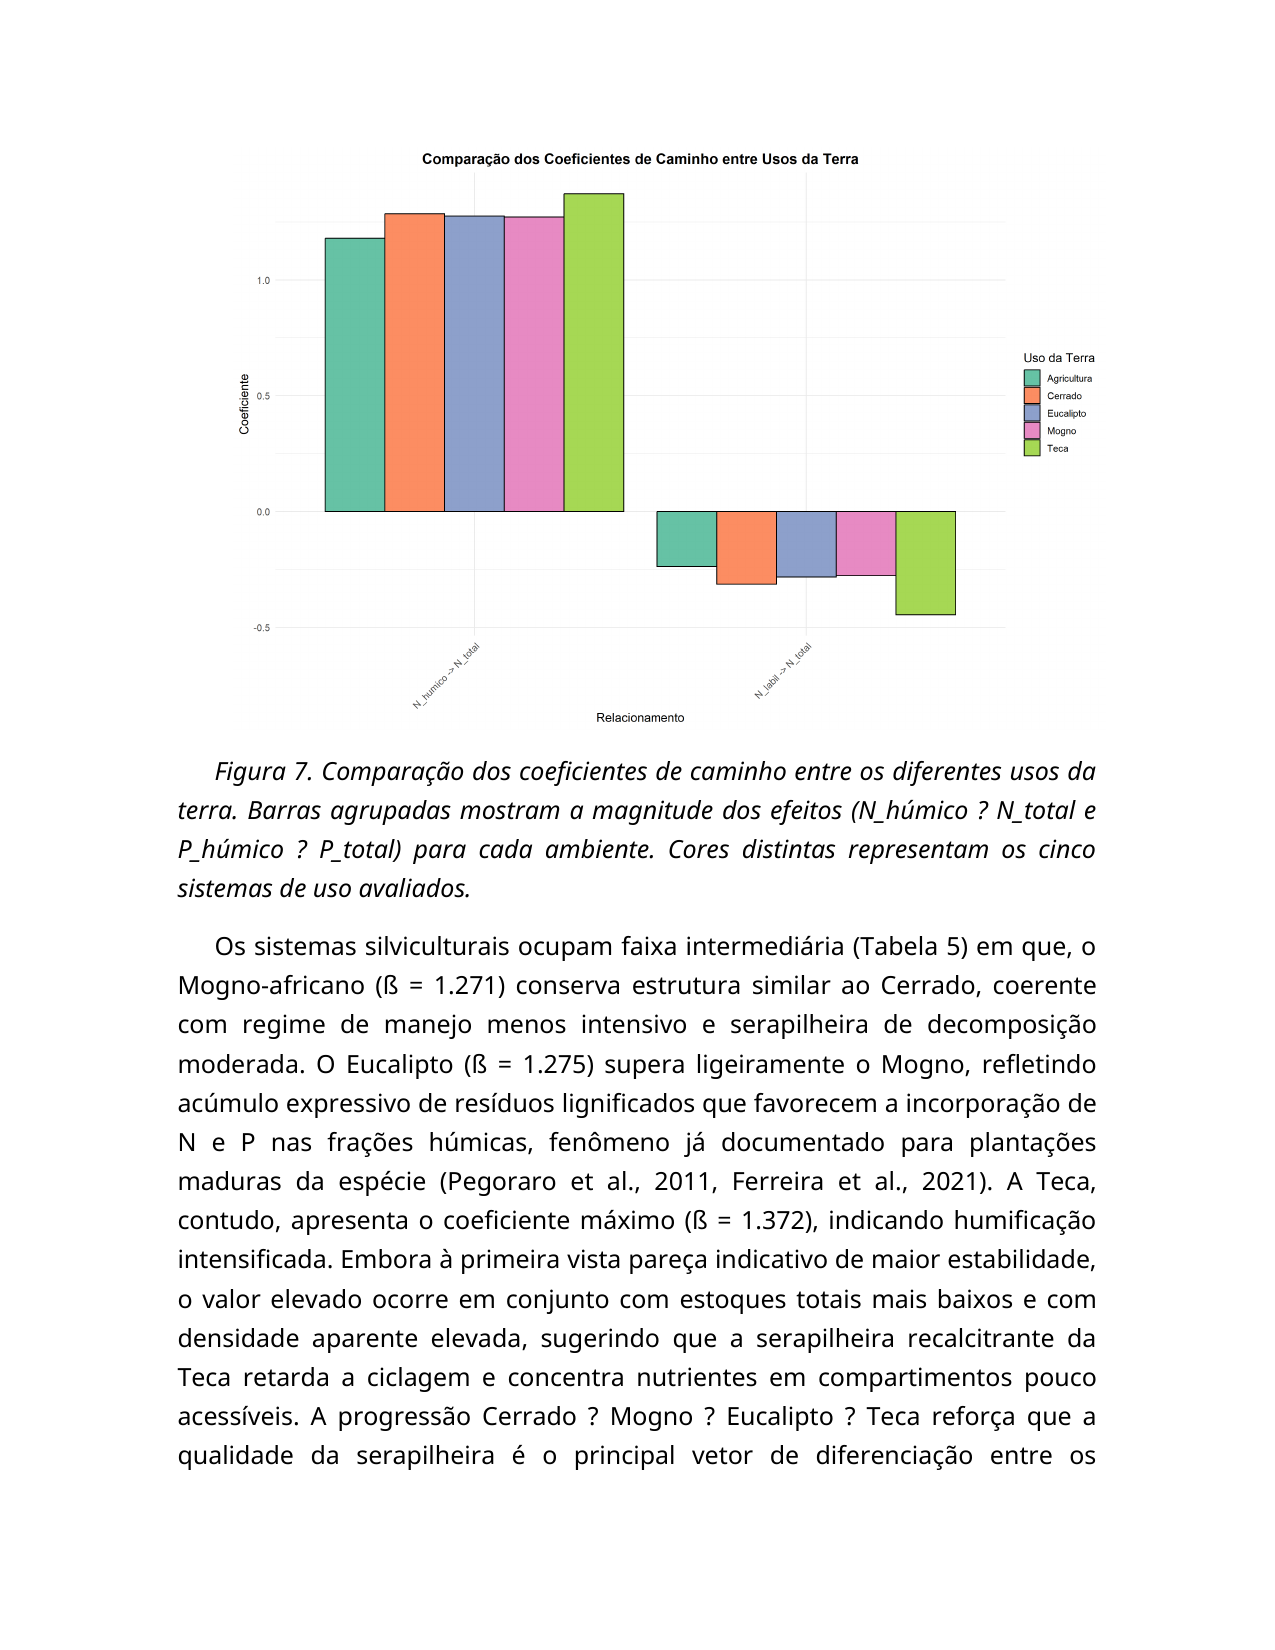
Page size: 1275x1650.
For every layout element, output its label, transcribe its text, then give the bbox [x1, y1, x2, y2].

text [177, 929, 1098, 1472]
text Figura 7. Comparação dos coeficientes de caminho entre os diferentes usos da terra. Barras agrupadas mostram a magnitude dos efeitos (N_húmico ? N_total e P_húmico ? P_total) para cada ambiente. Cores distintas representam os cinco sistemas de uso avaliados. [177, 753, 1098, 905]
picture [233, 147, 1107, 730]
